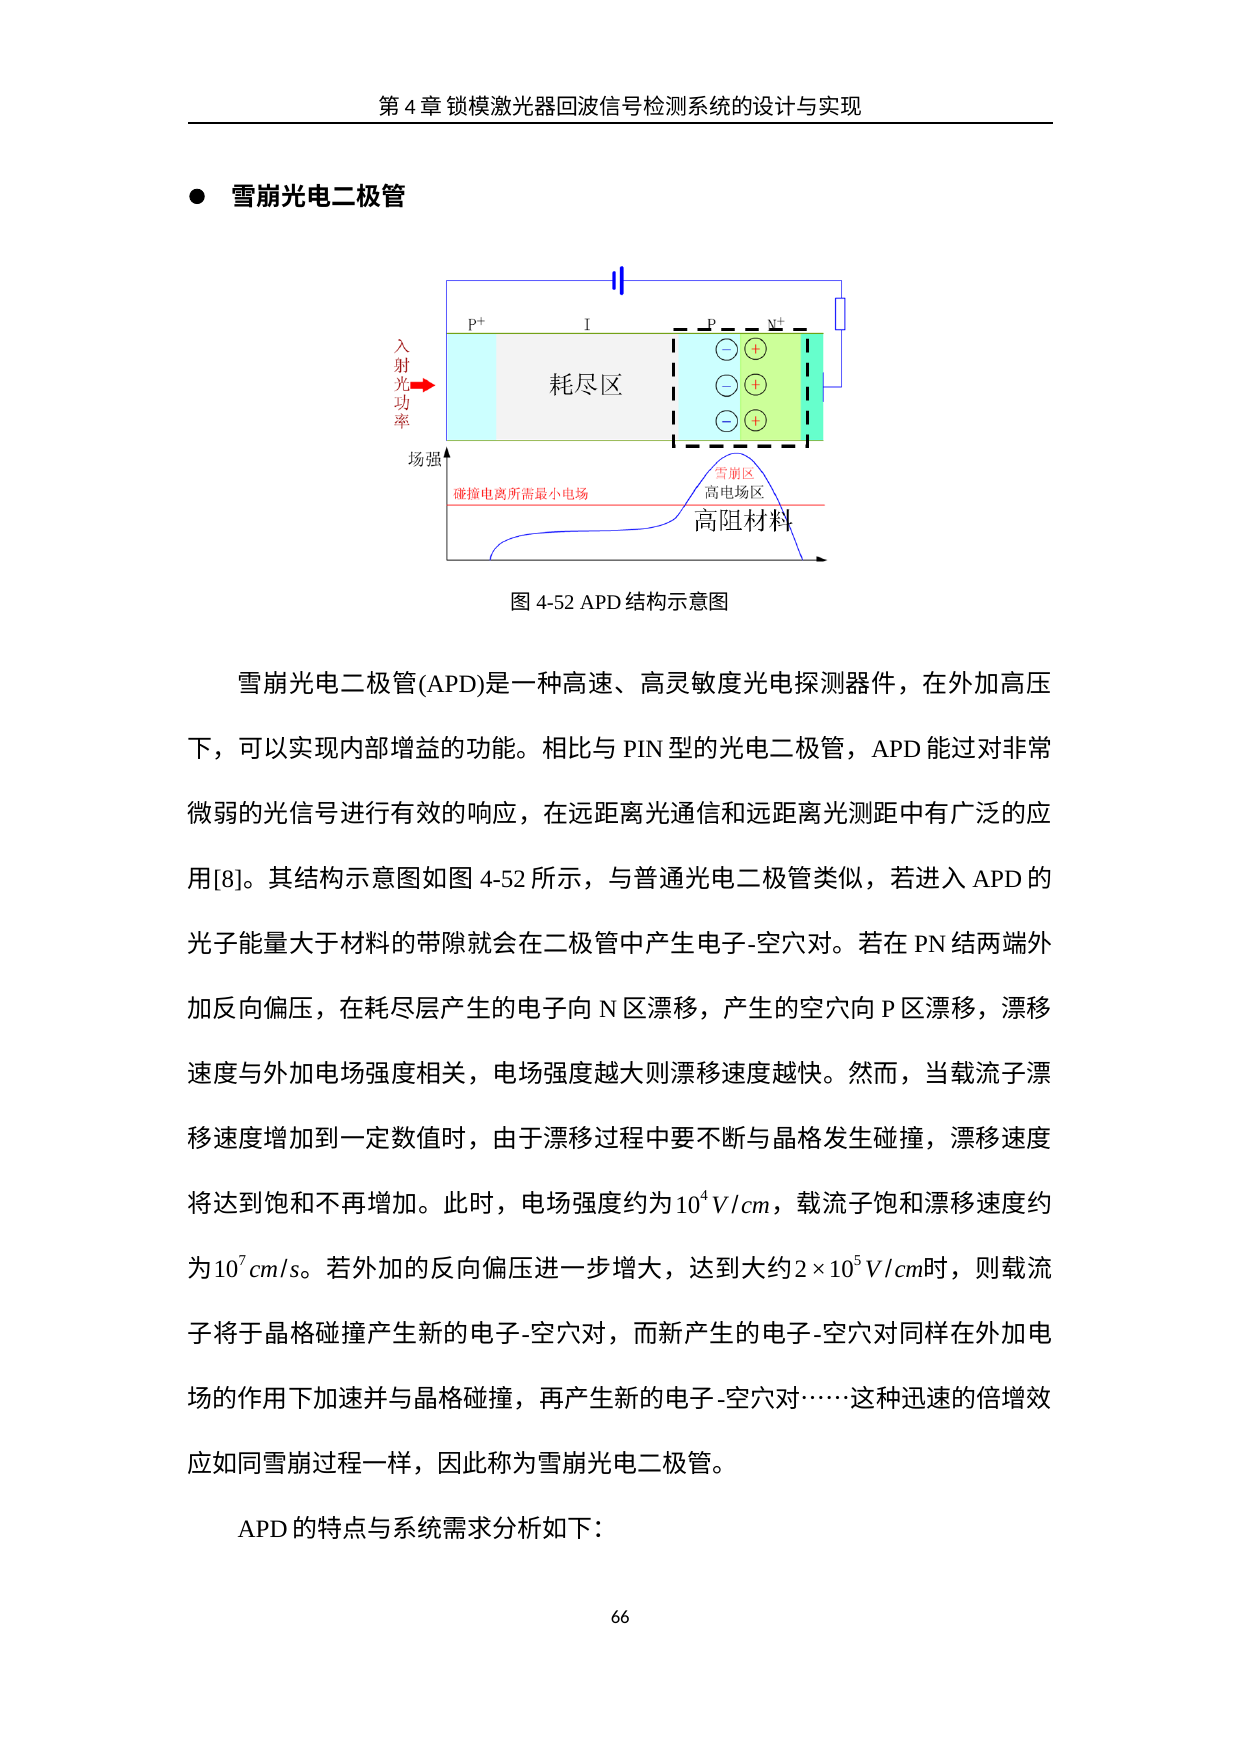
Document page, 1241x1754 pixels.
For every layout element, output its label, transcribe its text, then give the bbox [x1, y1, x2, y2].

text APD的特点与系统需求分析如下： [187, 1494, 1053, 1559]
list 雪崩光电二极管 [187, 162, 1053, 227]
